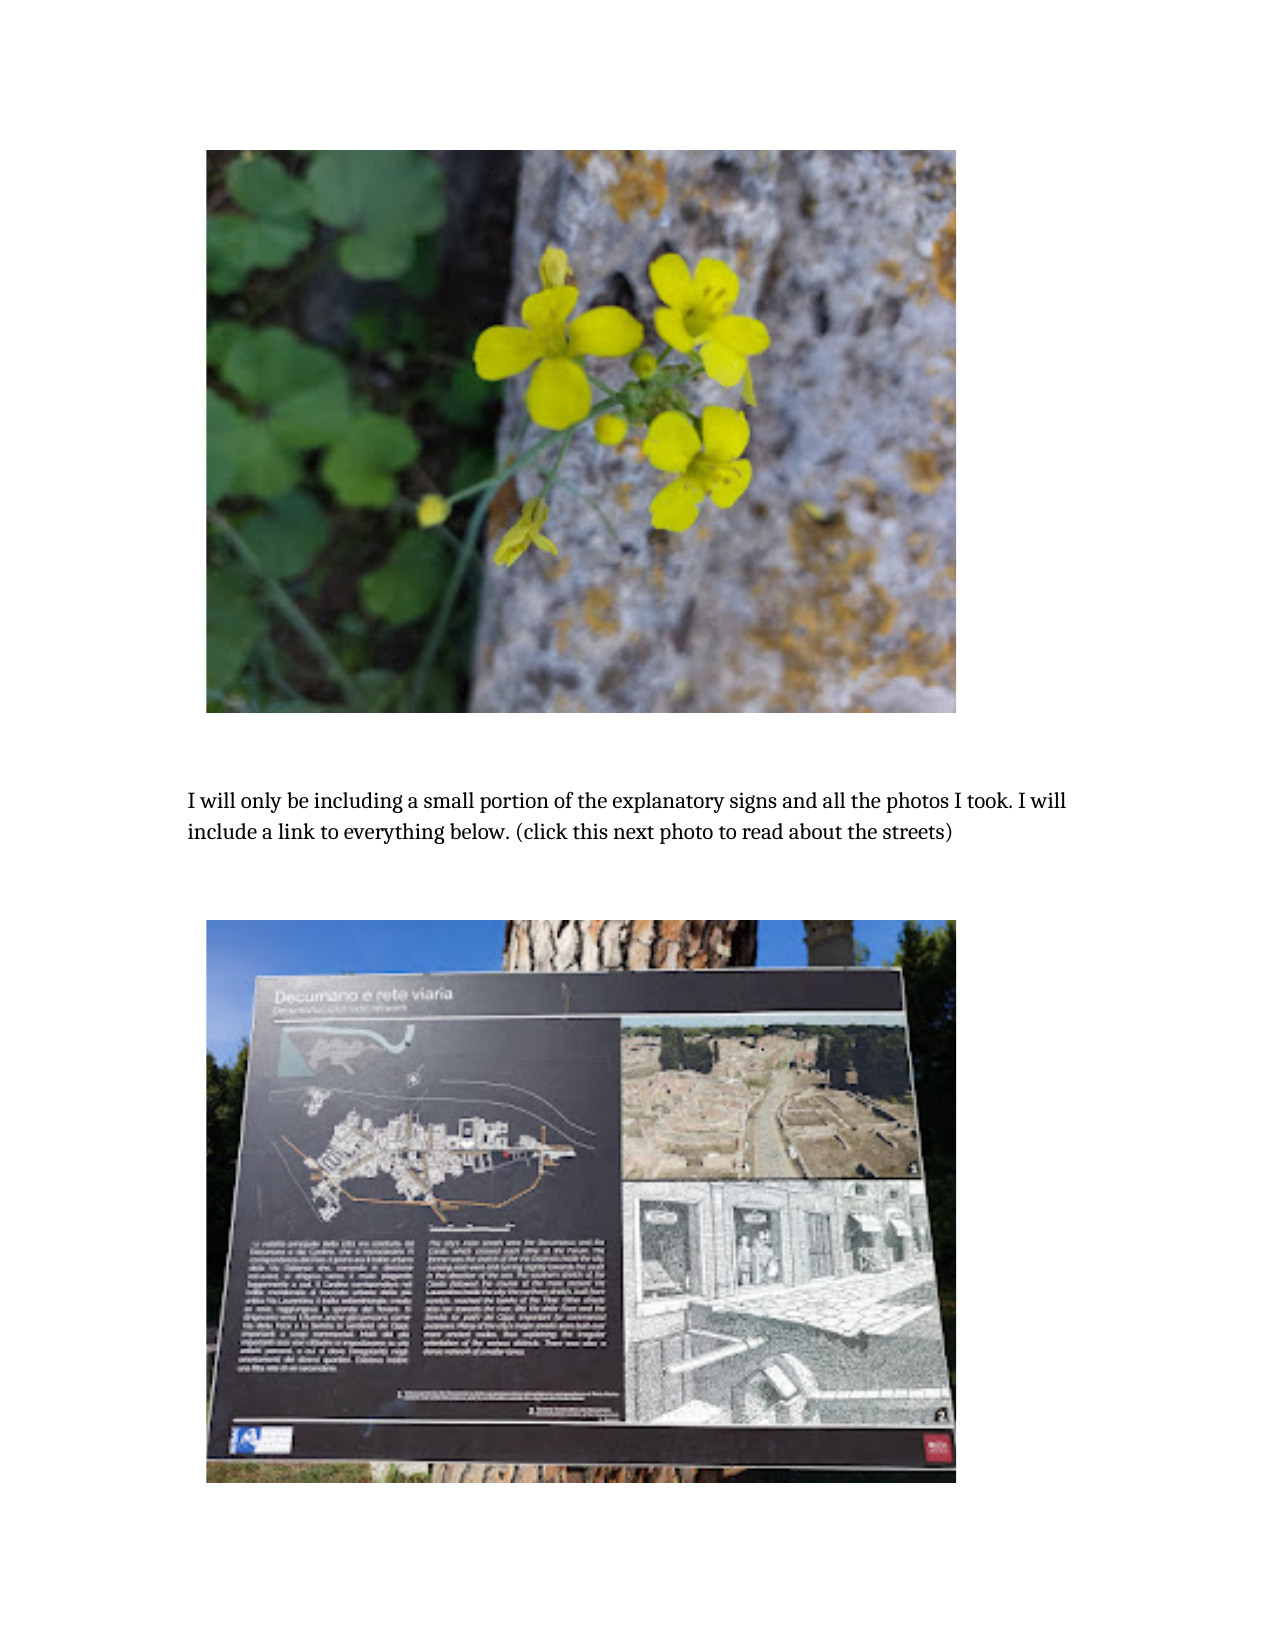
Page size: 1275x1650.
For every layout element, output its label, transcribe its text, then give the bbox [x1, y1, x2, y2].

picture [206, 150, 957, 713]
picture [206, 920, 957, 1483]
text I will only be including a small portion of the explanatory signs and all the photos I took. I will include a link to everything below. (click this next photo to read about the streets) [187, 788, 1087, 845]
